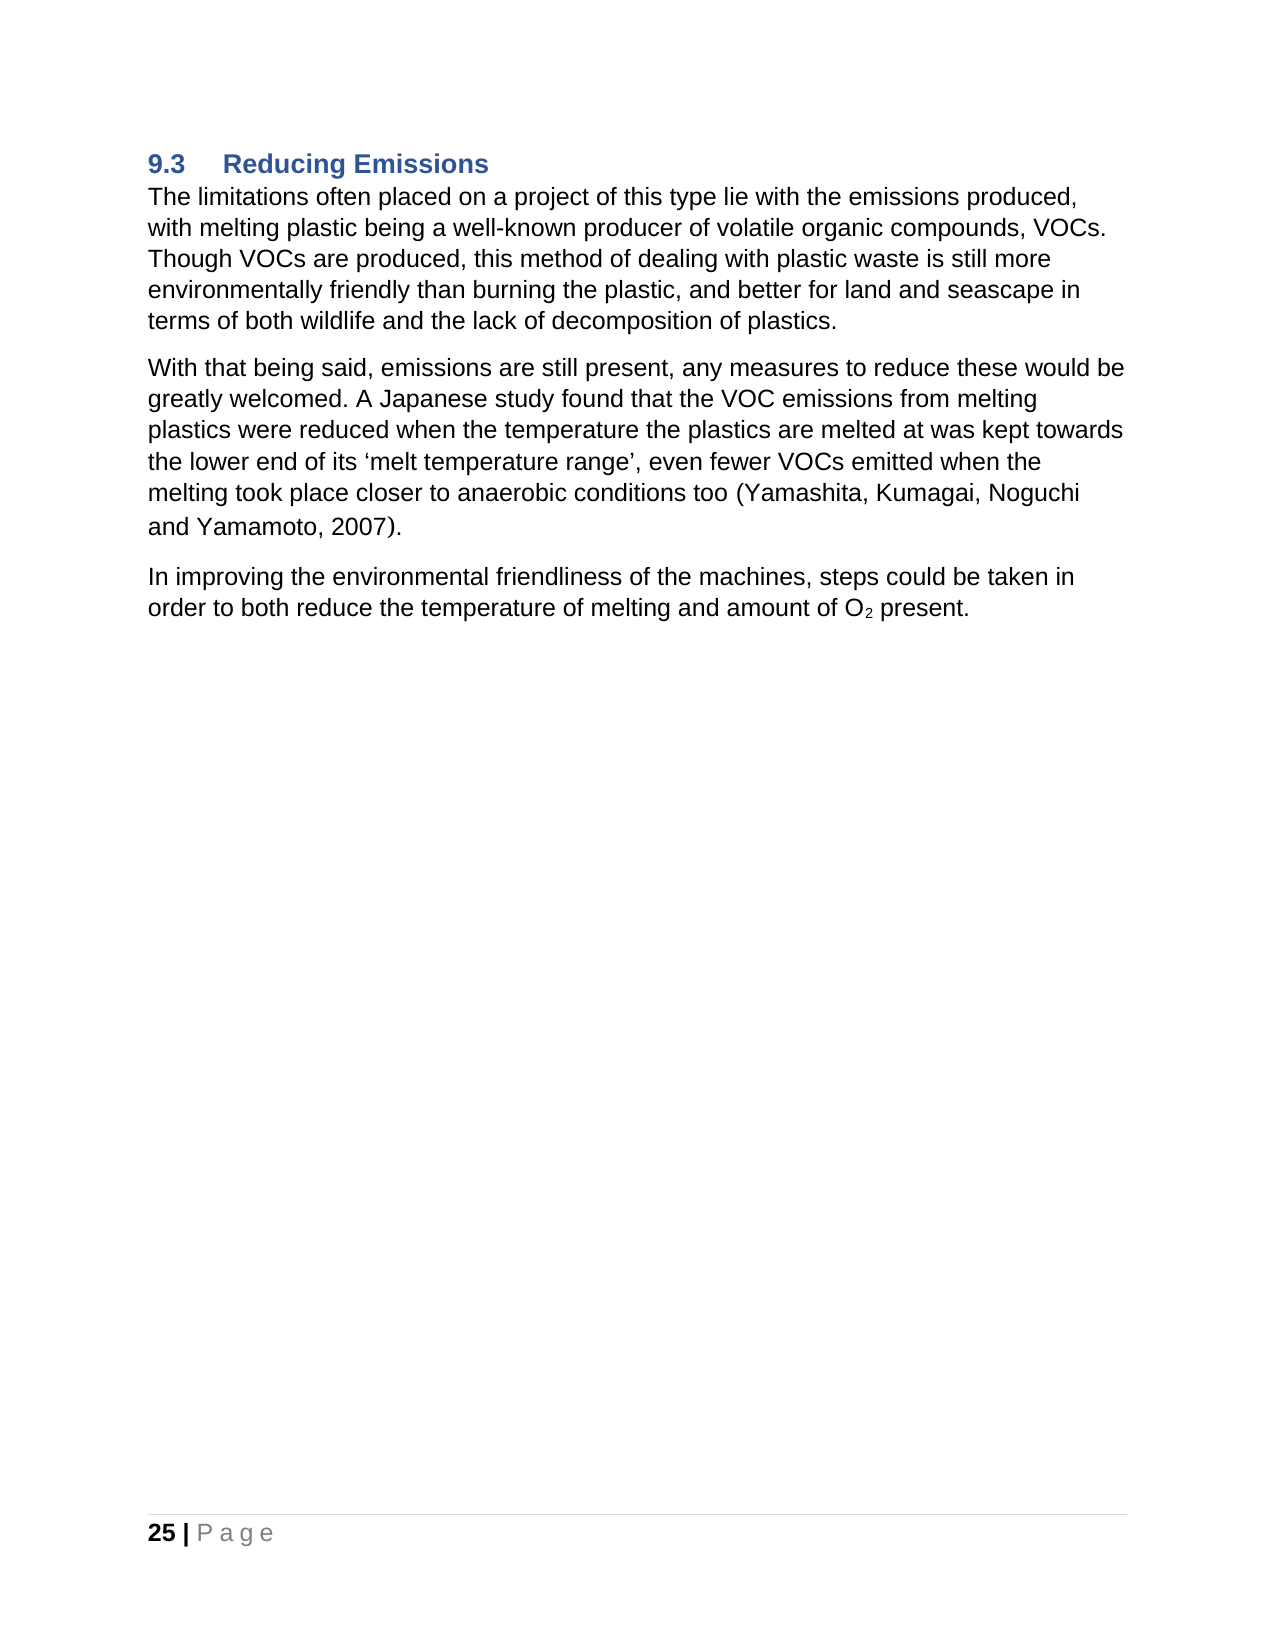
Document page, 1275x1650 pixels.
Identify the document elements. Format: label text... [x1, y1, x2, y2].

text The limitations often placed on a project of this type lie with the emissions produced, with melting plastic being a well-known producer of volatile organic compounds, VOCs. Though VOCs are produced, this method of dealing with plastic waste is still more environmentally friendly than burning the plastic, and better for land and seascape in terms of both wildlife and the lack of decomposition of plastics. [148, 181, 1127, 334]
text In improving the environmental friendliness of the machines, steps could be taken in order to both reduce the temperature of melting and amount of O2 present. [148, 562, 1127, 622]
text With that being said, emissions are still present, any measures to reduce these would be greatly welcomed. A Japanese study found that the VOC emissions from melting plastics were reduced when the temperature the plastics are melted at was kept towards the lower end of its ‘melt temperature range’, even fewer VOCs emitted when the melting took place closer to anaerobic conditions too (Yamashita, Kumagai, Noguchi and Yamamoto, 2007). [148, 353, 1127, 543]
subtitle Reducing Emissions [148, 148, 1127, 179]
